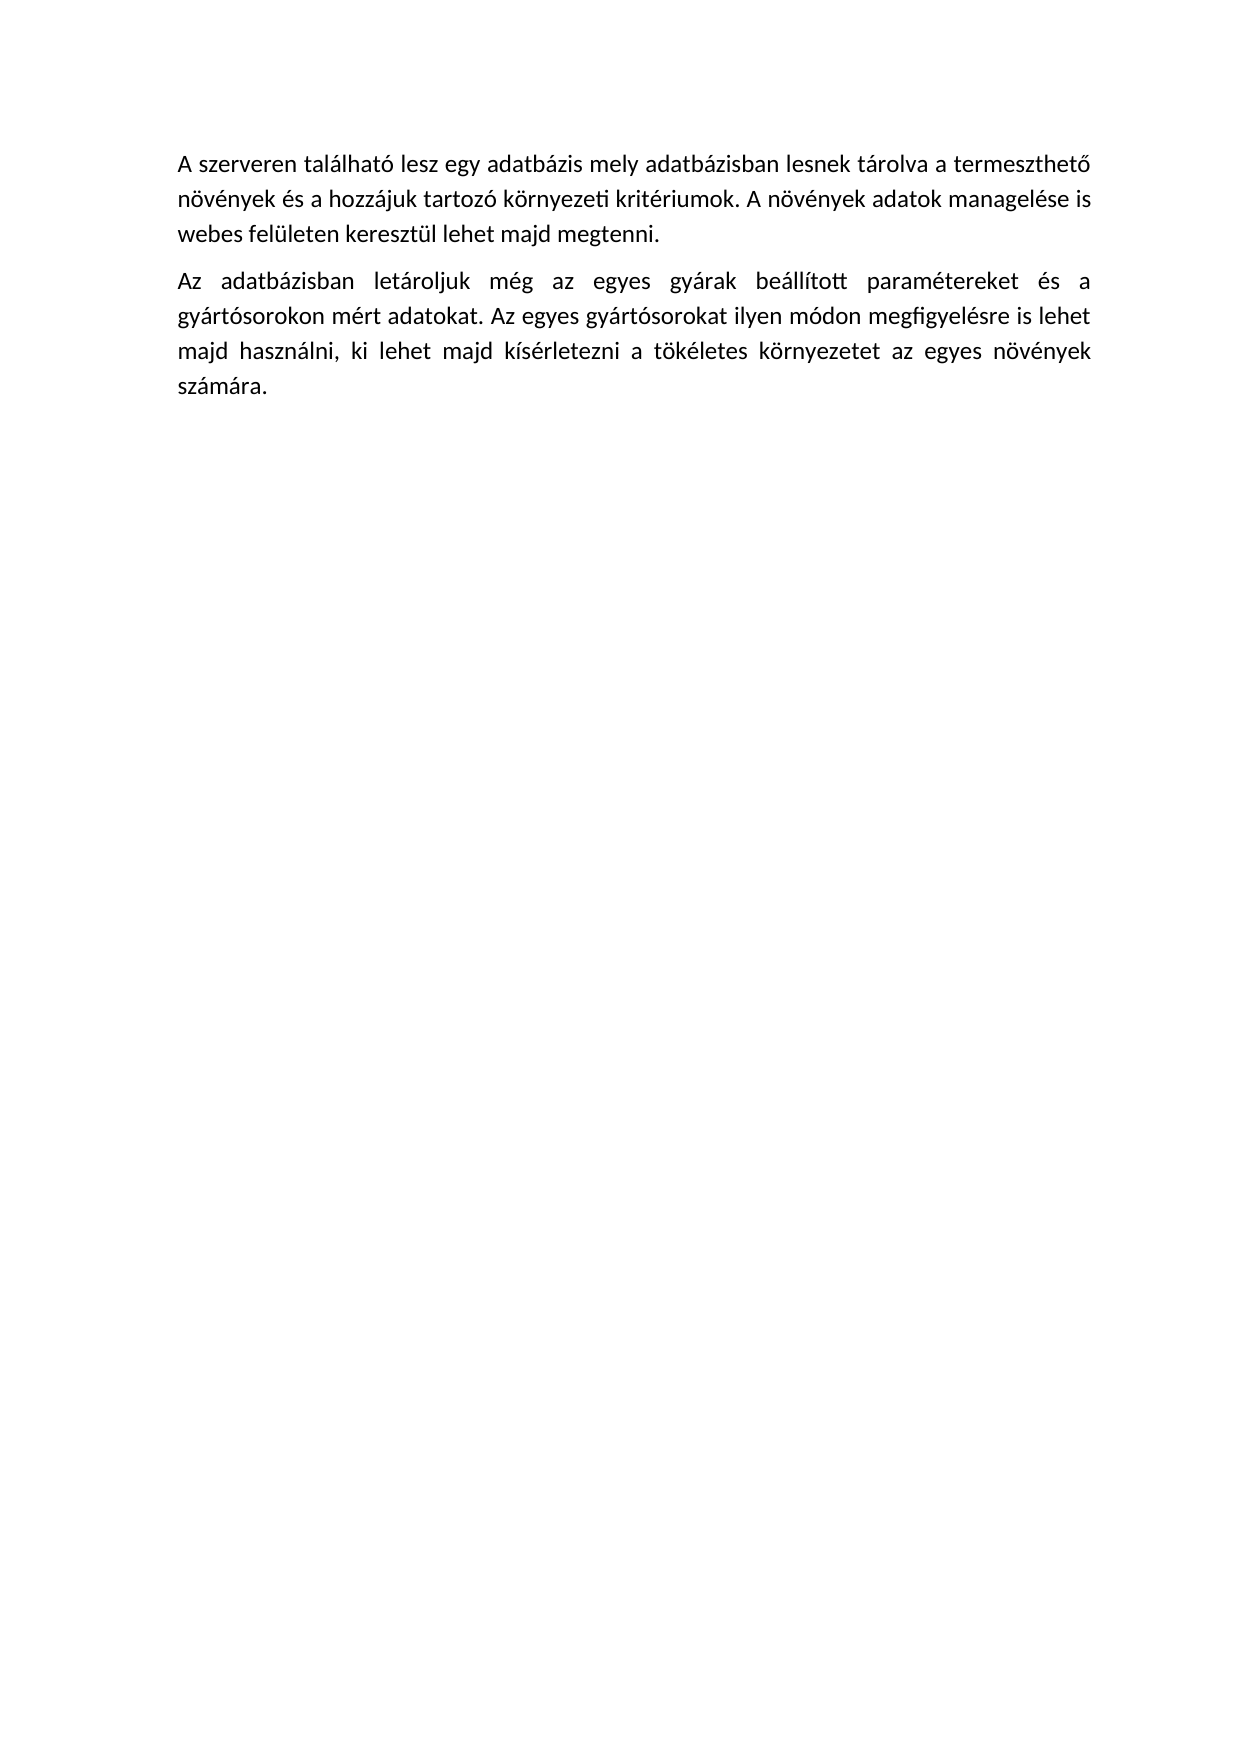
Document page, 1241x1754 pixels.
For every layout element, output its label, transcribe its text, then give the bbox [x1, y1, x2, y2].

text A szerveren található lesz egy adatbázis mely adatbázisban lesnek tárolva a termeszthető növények és a hozzájuk tartozó környezeti kritériumok. A növények adatok managelése is webes felületen keresztül lehet majd megtenni. [177, 148, 1092, 248]
text Az adatbázisban letároljuk még az egyes gyárak beállított paramétereket és a gyártósorokon mért adatokat. Az egyes gyártósorokat ilyen módon megfigyelésre is lehet majd használni, ki lehet majd kísérletezni a tökéletes környezetet az egyes növények számára. [177, 265, 1092, 401]
